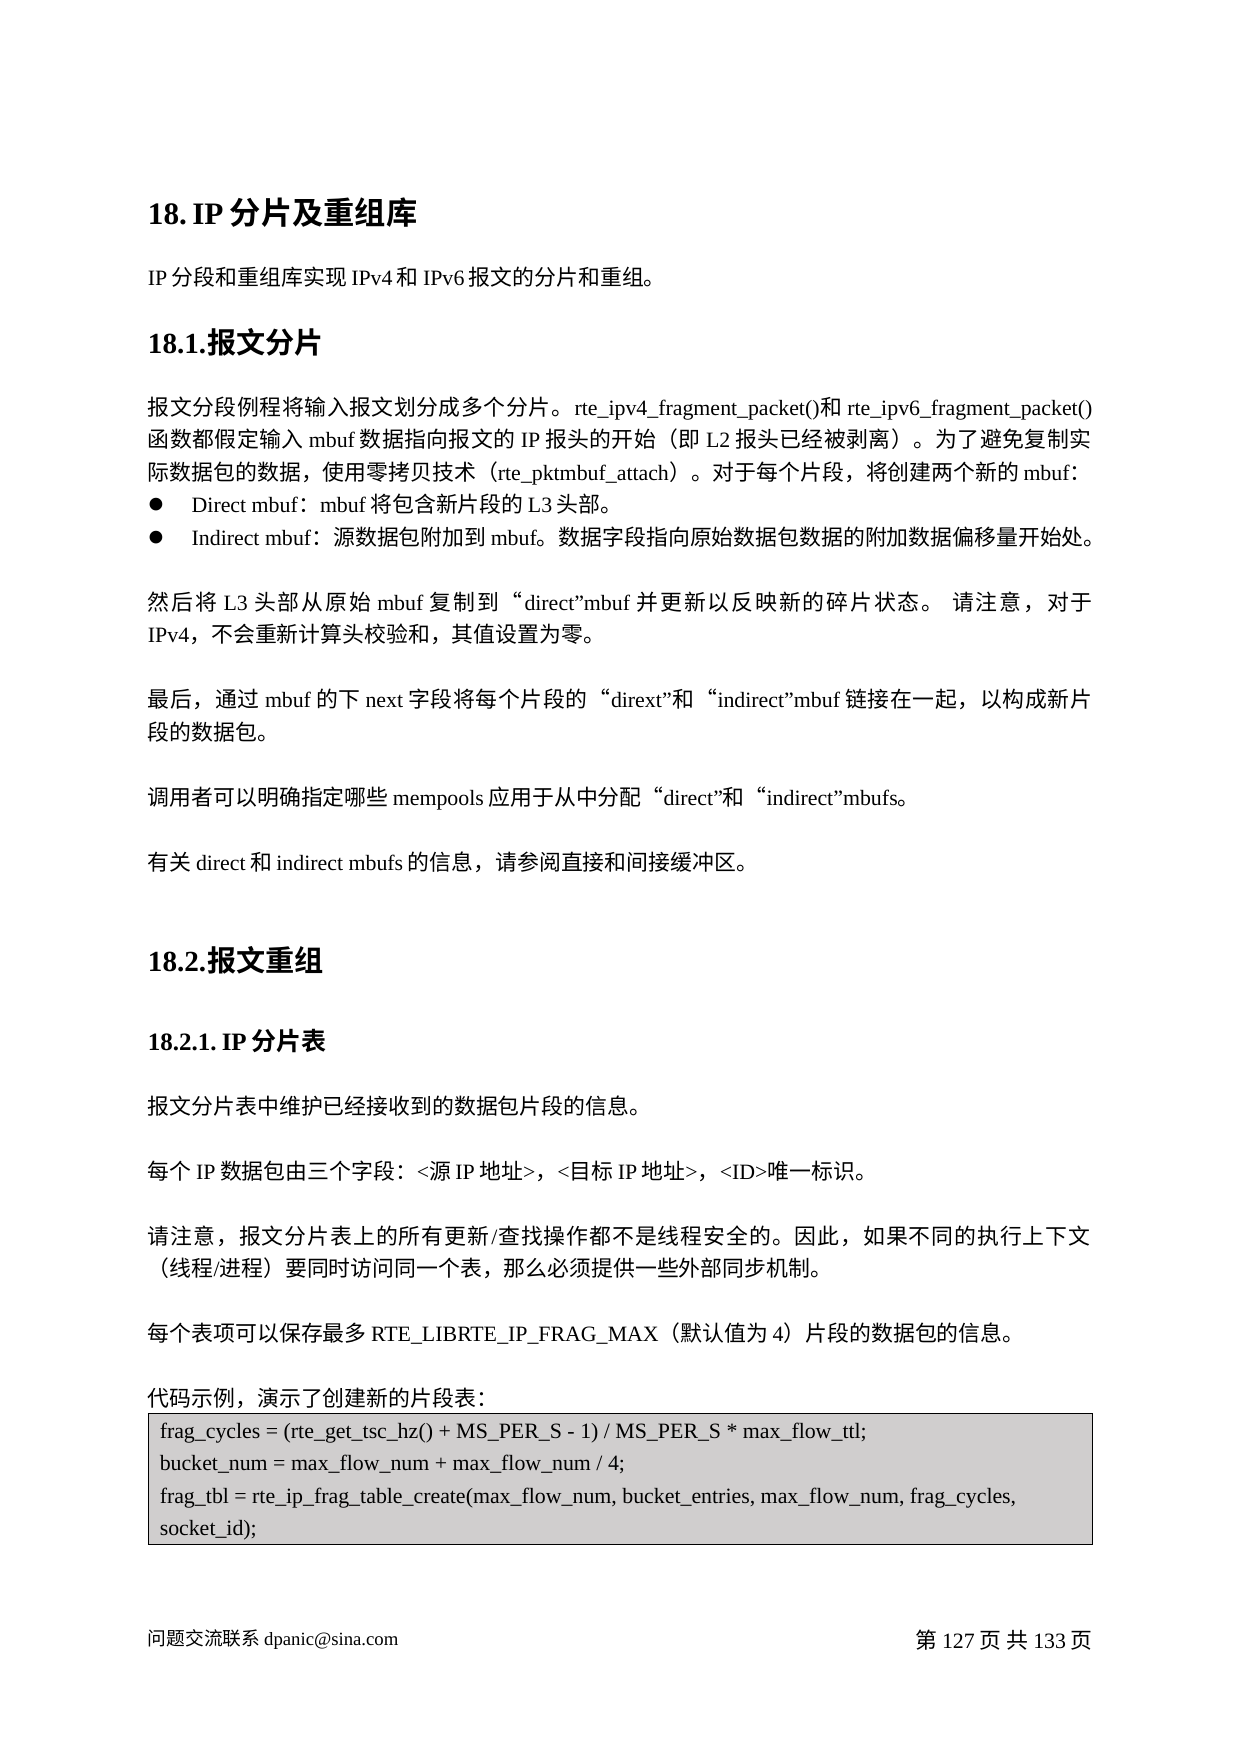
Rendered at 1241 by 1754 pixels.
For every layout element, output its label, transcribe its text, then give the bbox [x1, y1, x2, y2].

list Indirect mbuf：源数据包附加到mbuf。数据字段指向原始数据包数据的附加数据偏移量开始处。 [148, 519, 1092, 552]
text 然后将L3头部从原始mbuf复制到“direct”mbuf并更新以反映新的碎片状态。 请注意，对于IPv4，不会重新计算头校验和，其值设置为零。 [148, 584, 1092, 649]
text IP分段和重组库实现IPv4和IPv6报文的分片和重组。 [148, 259, 1092, 292]
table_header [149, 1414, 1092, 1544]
subtitle IP分片及重组库 [148, 178, 1092, 243]
text 报文分段例程将输入报文划分成多个分片。rte_ipv4_fragment_packet()和rte_ipv6_fragment_packet()函数都假定输入mbuf数据指向报文的IP报头的开始（即L2报头已经被剥离）。为了避免复制实际数据包的数据，使用零拷贝技术（rte_pktmbuf_attach）。对于每个片段，将创建两个新的mbuf： [148, 389, 1092, 487]
text 最后，通过mbuf的下next字段将每个片段的“dirext”和“indirect”mbuf链接在一起，以构成新片段的数据包。 [148, 682, 1092, 747]
subtitle 报文重组 [148, 926, 1092, 991]
text 每个表项可以保存最多RTE_LIBRTE_IP_FRAG_MAX（默认值为4）片段的数据包的信息。 [148, 1316, 1092, 1348]
subtitle 报文分片 [148, 308, 1092, 373]
text 请注意，报文分片表上的所有更新/查找操作都不是线程安全的。因此，如果不同的执行上下文（线程/进程）要同时访问同一个表，那么必须提供一些外部同步机制。 [148, 1218, 1092, 1283]
text 调用者可以明确指定哪些mempools应用于从中分配“direct”和“indirect”mbufs。 [148, 779, 1092, 812]
list Direct mbuf：mbuf将包含新片段的L3头部。 [148, 487, 1092, 519]
text 代码示例，演示了创建新的片段表： [148, 1381, 1092, 1413]
subtitle IP分片表 [148, 1007, 1092, 1072]
text 有关direct和indirect mbufs的信息，请参阅直接和间接缓冲区。 [148, 844, 1092, 877]
text 每个IP数据包由三个字段：<源IP地址>，<目标IP地址>，<ID>唯一标识。 [148, 1153, 1092, 1186]
text 报文分片表中维护已经接收到的数据包片段的信息。 [148, 1088, 1092, 1121]
